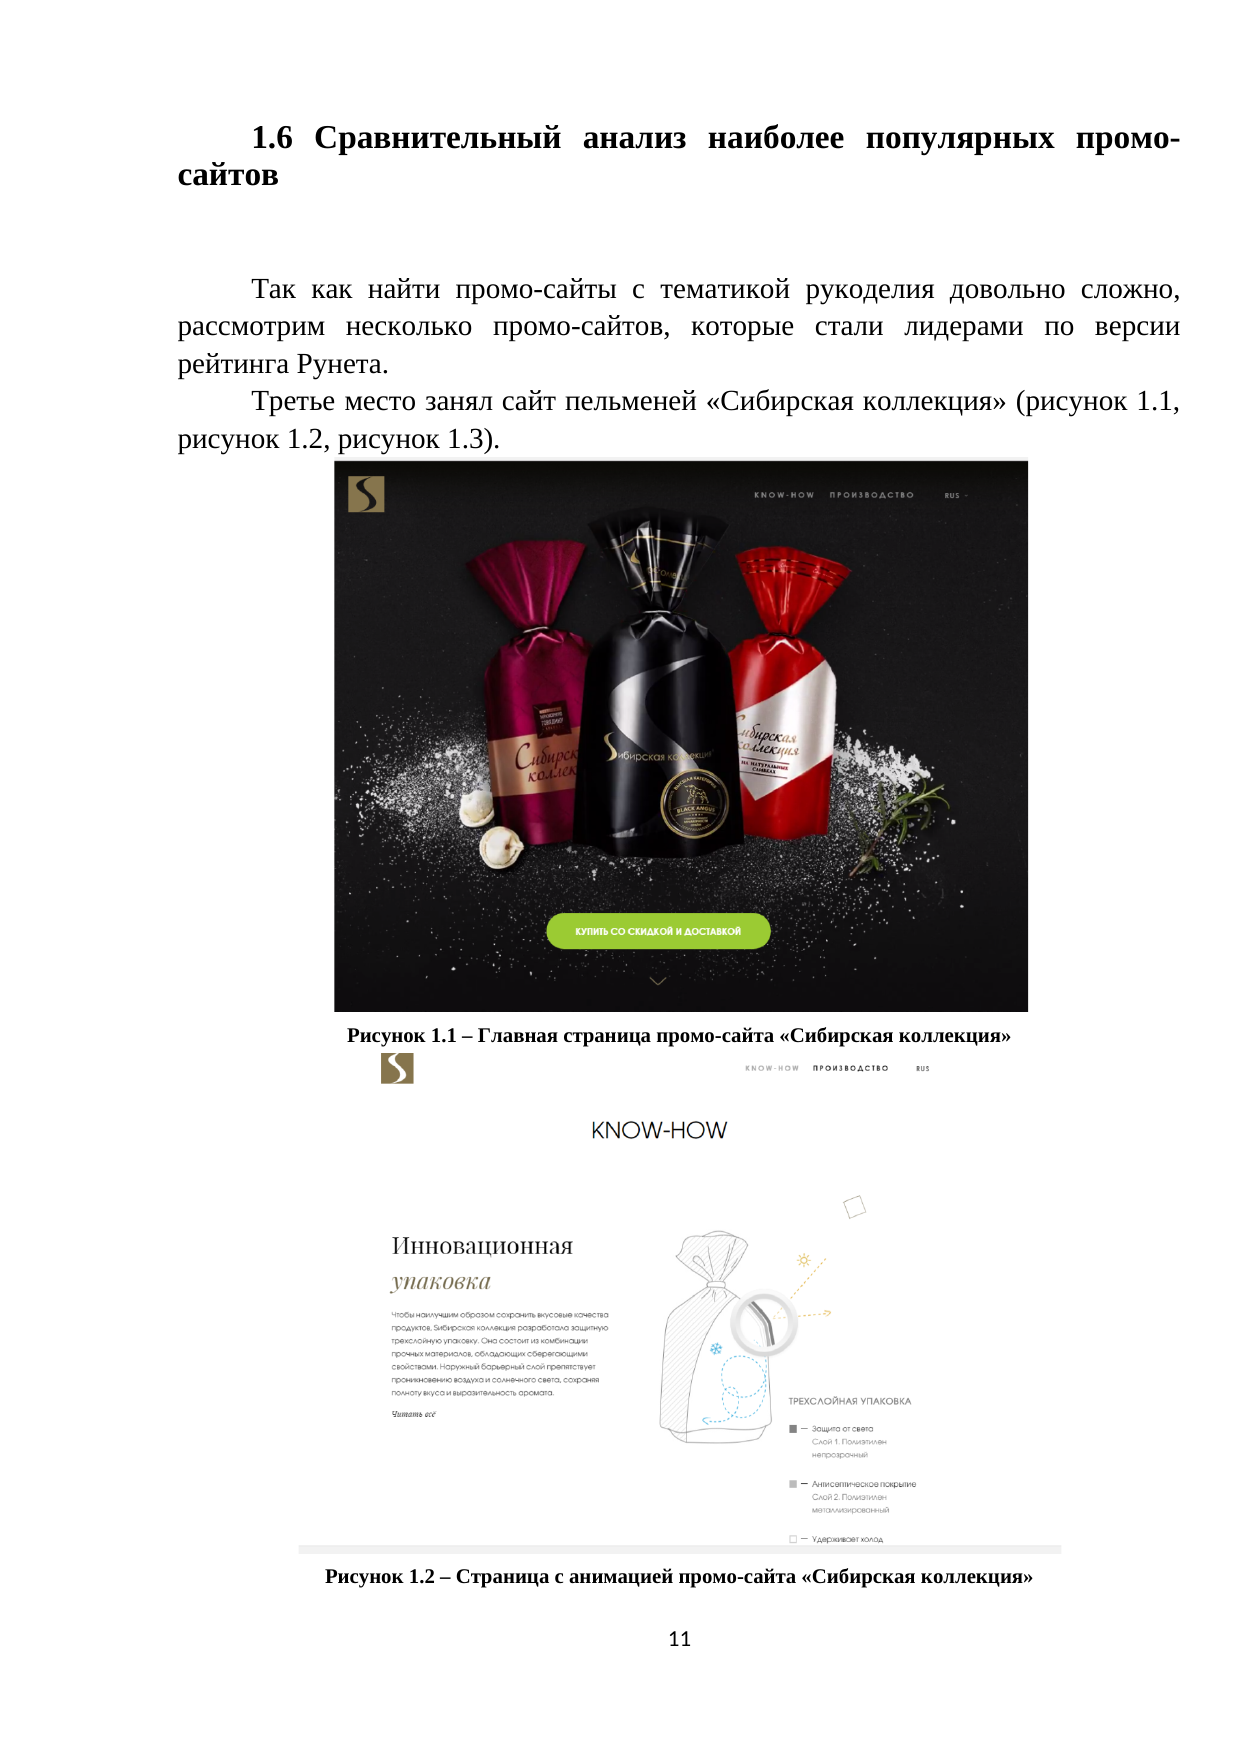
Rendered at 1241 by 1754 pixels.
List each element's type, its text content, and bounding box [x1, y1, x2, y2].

text Рисунок 1.2 – Страница с анимацией промо-сайта «Сибирская коллекция» [177, 1049, 1181, 1591]
text Третье место занял сайт пельменей «Сибирская коллекция» (рисунок 1.1, рисунок 1.2, рисунок 1.3). [177, 381, 1181, 456]
text 1.6 Сравнительный анализ наиболее популярных промо-сайтов [177, 118, 1181, 193]
text Рисунок 1.1 – Главная страница промо-сайта «Сибирская коллекция» [177, 456, 1181, 1049]
text Так как найти промо-сайты с тематикой рукоделия довольно сложно, рассмотрим несколько промо-сайтов, которые стали лидерами по версии рейтинга Рунета. [177, 268, 1181, 381]
